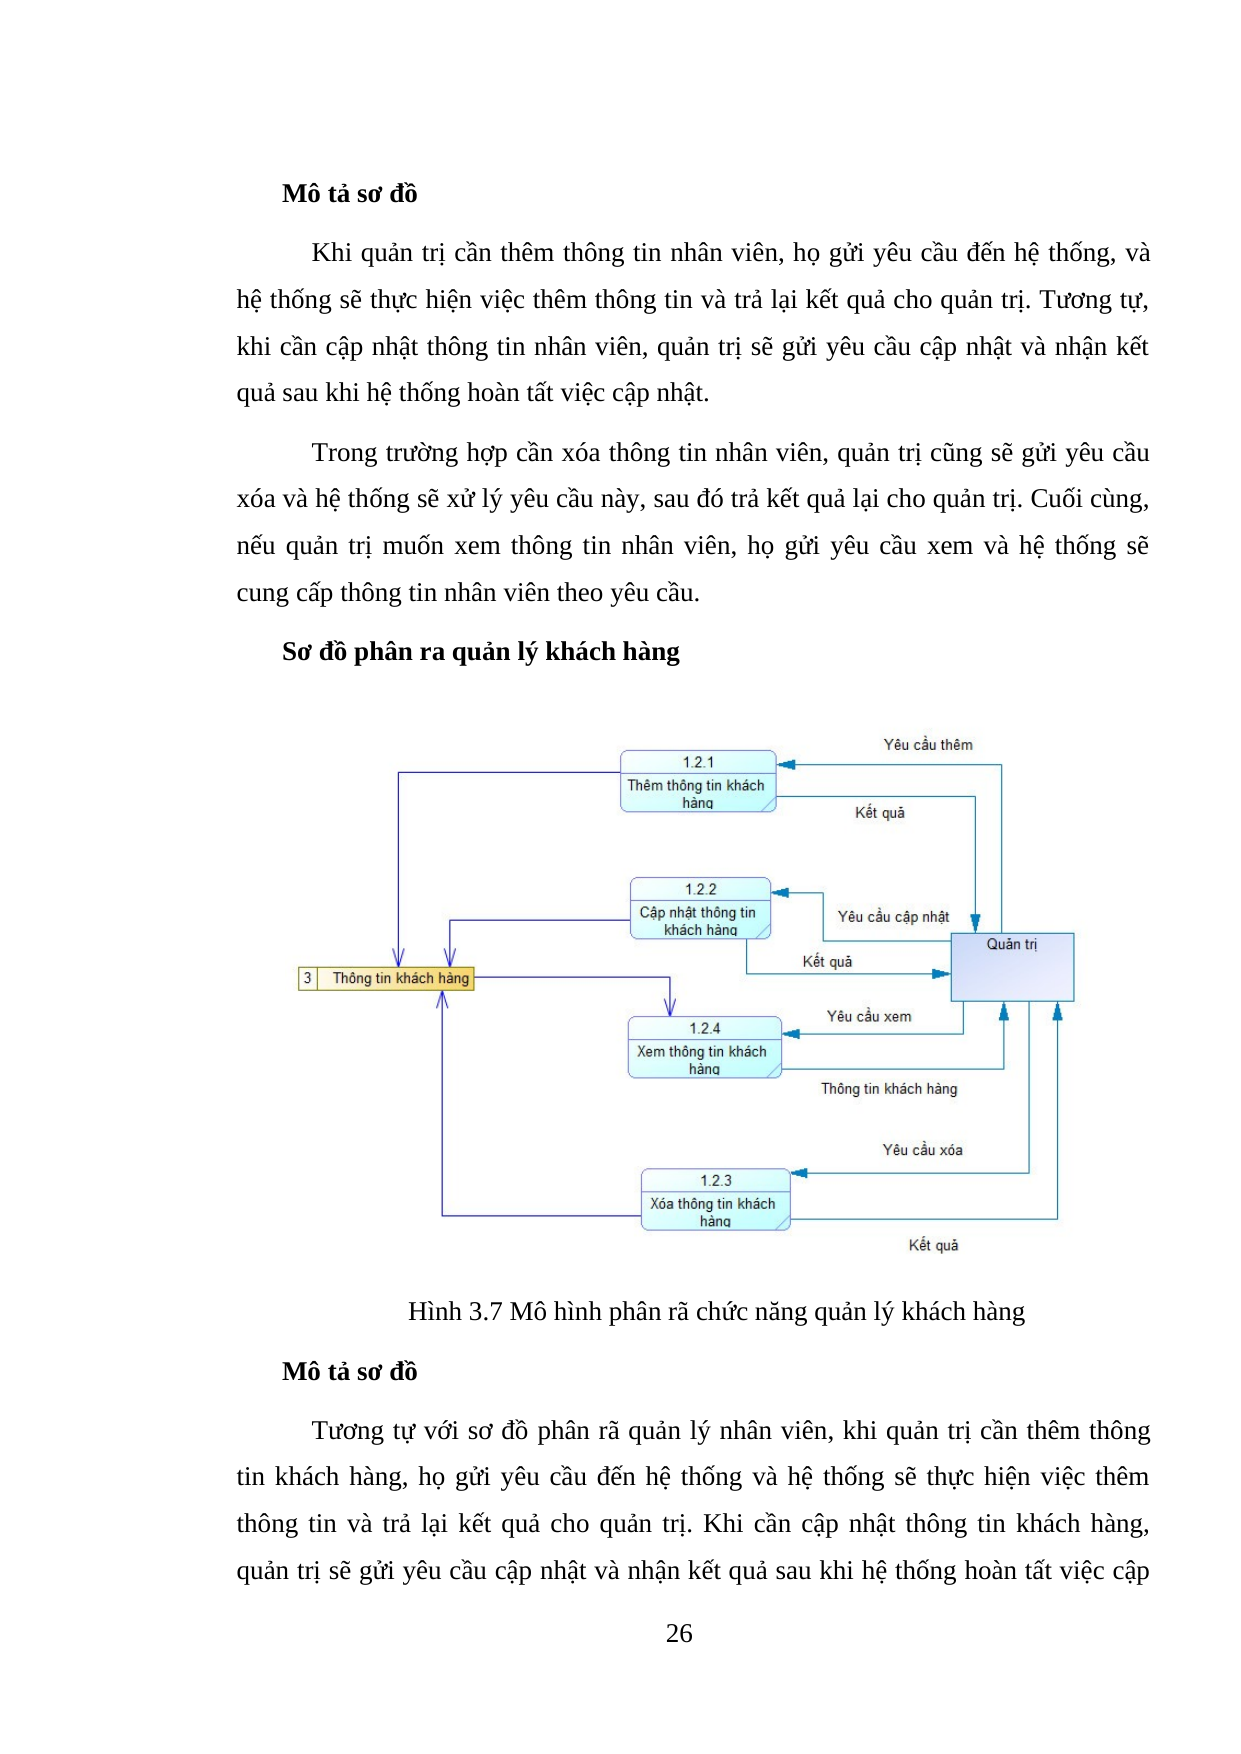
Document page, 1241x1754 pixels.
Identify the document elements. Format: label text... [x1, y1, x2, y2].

text Sơ đồ phân ra quản lý khách hàng [207, 635, 1152, 666]
text Trong trường hợp cần xóa thông tin nhân viên, quản trị cũng sẽ gửi yêu cầu xóa và hệ thống sẽ xử lý yêu cầu này, sau đó trả kết quả lại cho quản trị. Cuối cùng, nếu quản trị muốn xem thông tin nhân viên, họ gửi yêu cầu xem và hệ thống sẽ cung cấp thông tin nhân viên theo yêu cầu. [236, 436, 1152, 607]
picture [285, 693, 1149, 1268]
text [236, 1414, 1152, 1585]
text Khi quản trị cần thêm thông tin nhân viên, họ gửi yêu cầu đến hệ thống, và hệ thống sẽ thực hiện việc thêm thông tin và trả lại kết quả cho quản trị. Tương tự, khi cần cập nhật thông tin nhân viên, quản trị sẽ gửi yêu cầu cập nhật và nhận kết quả sau khi hệ thống hoàn tất việc cập nhật. [236, 236, 1152, 408]
text Mô tả sơ đồ [207, 1354, 1152, 1386]
text Mô tả sơ đồ [207, 177, 1152, 208]
